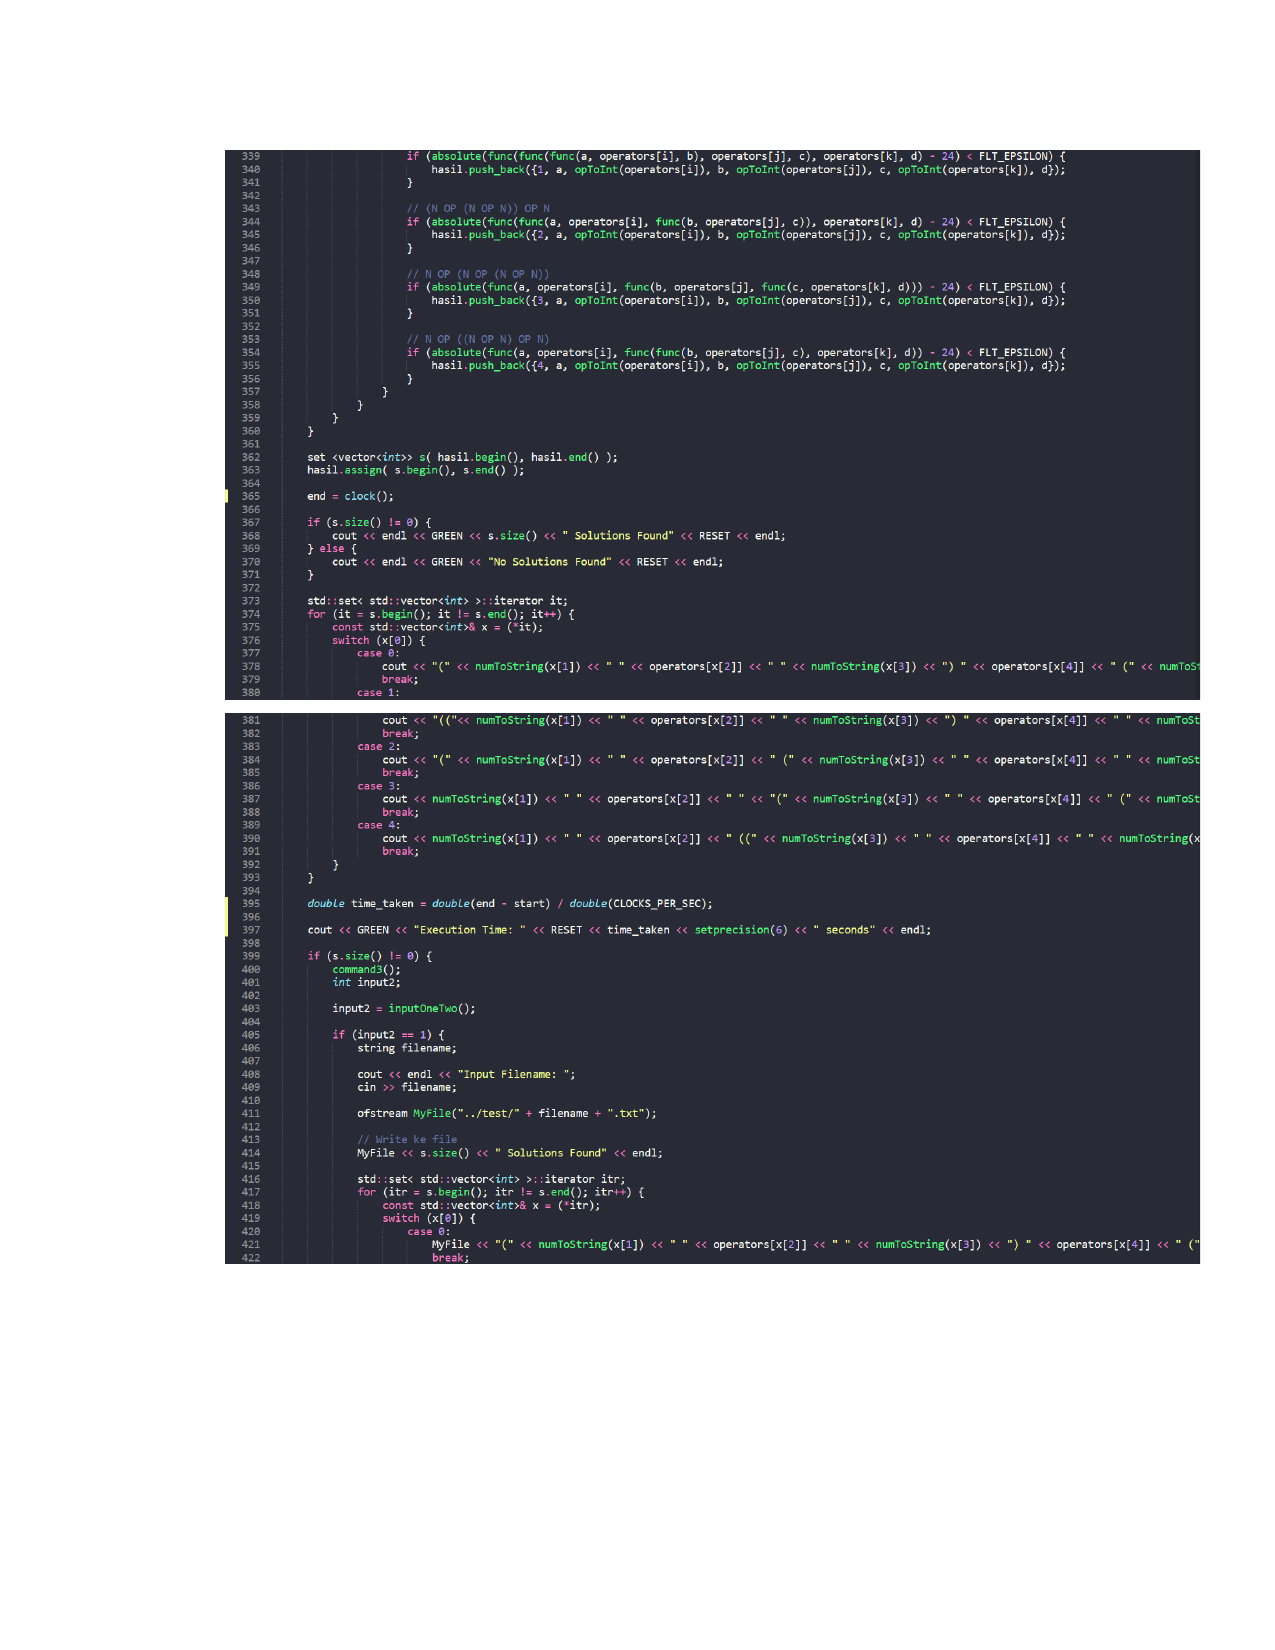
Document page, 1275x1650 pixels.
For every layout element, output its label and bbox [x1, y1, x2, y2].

picture [225, 713, 1200, 1264]
picture [225, 150, 1200, 700]
